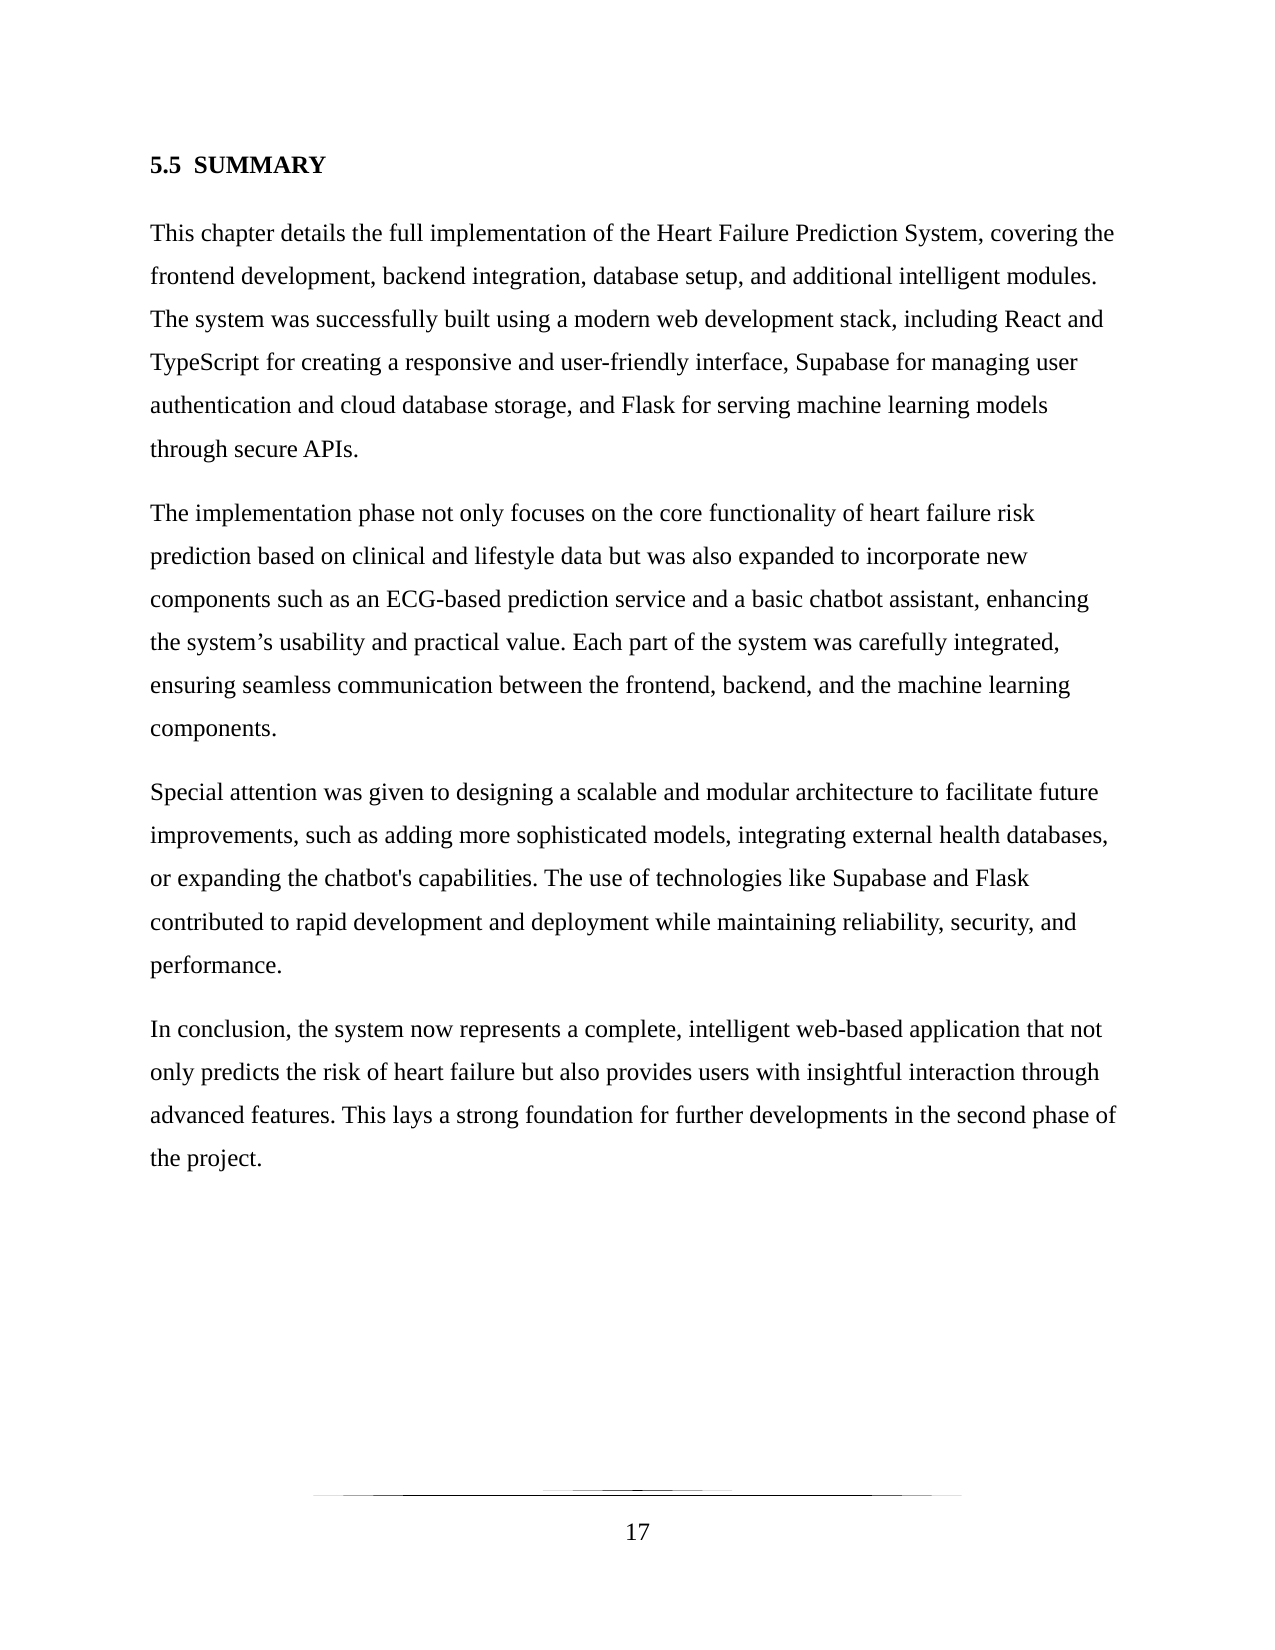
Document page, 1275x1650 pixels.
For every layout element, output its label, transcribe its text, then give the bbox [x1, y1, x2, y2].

text In conclusion, the system now represents a complete, intelligent web-based application that not only predicts the risk of heart failure but also provides users with insightful interaction through advanced features. This lays a strong foundation for further developments in the second phase of the project. [150, 1014, 1125, 1172]
text This chapter details the full implementation of the Heart Failure Prediction System, covering the frontend development, backend integration, database setup, and additional intelligent modules. The system was successfully built using a modern web development stack, including React and TypeScript for creating a responsive and user-friendly interface, Supabase for managing user authentication and cloud database storage, and Flask for serving machine learning models through secure APIs. [150, 218, 1125, 462]
text The implementation phase not only focuses on the core functionality of heart failure risk prediction based on clinical and lifestyle data but was also expanded to incorporate new components such as an ECG-based prediction service and a basic chatbot assistant, enhancing the system’s usability and practical value. Each part of the system was carefully integrated, ensuring seamless communication between the frontend, backend, and the machine learning components. [150, 498, 1125, 742]
text Special attention was given to designing a scalable and modular architecture to facilitate future improvements, such as adding more sophisticated models, integrating external health databases, or expanding the chatbot's capabilities. The use of technologies like Supabase and Flask contributed to rapid development and deployment while maintaining reliability, security, and performance. [150, 777, 1125, 978]
subtitle Summary [150, 150, 1125, 179]
